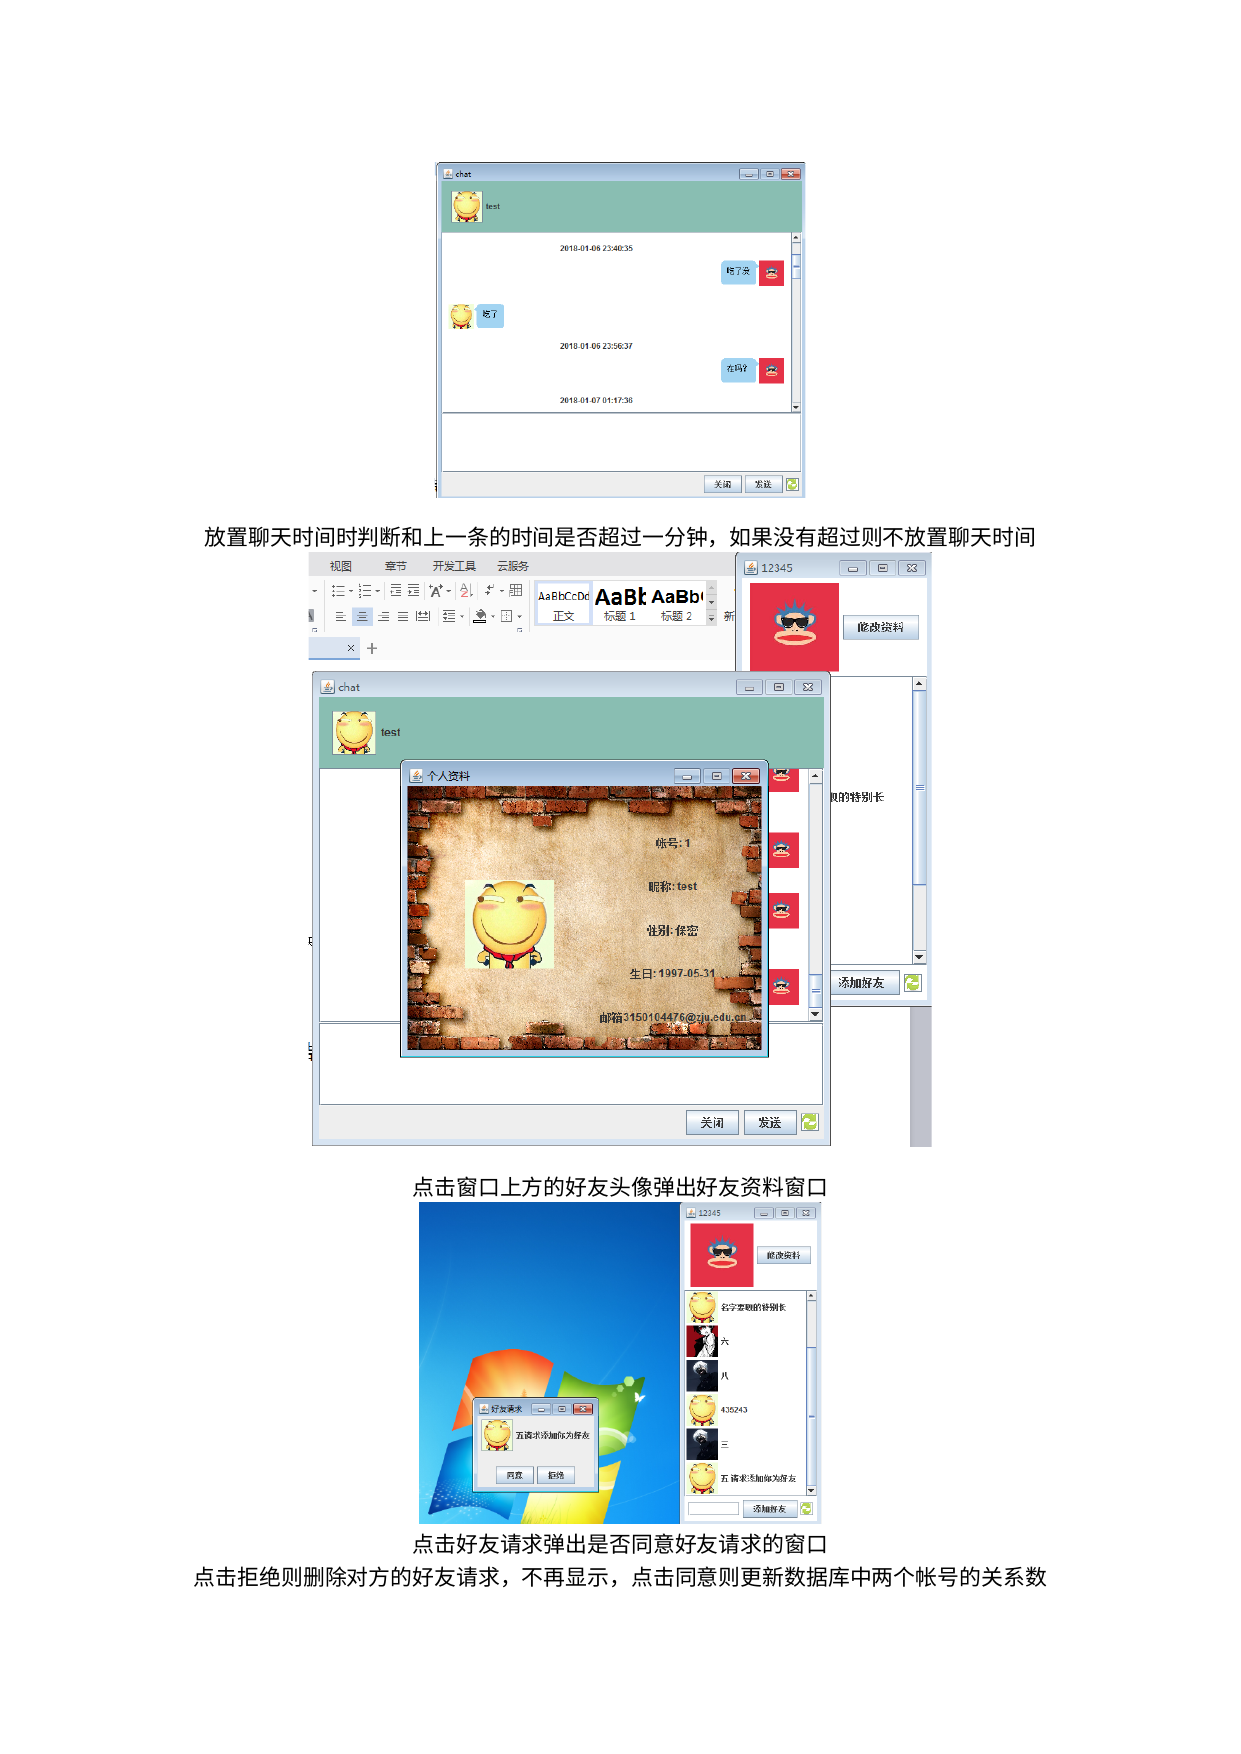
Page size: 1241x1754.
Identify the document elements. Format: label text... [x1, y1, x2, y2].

text 放置聊天时间时判断和上一条的时间是否超过一分钟，如果没有超过则不放置聊天时间 [187, 519, 1053, 552]
picture [419, 1202, 822, 1524]
picture [308, 552, 932, 1147]
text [187, 1559, 1053, 1592]
picture [434, 162, 806, 498]
text 点击窗口上方的好友头像弹出好友资料窗口 [187, 1169, 1053, 1202]
text 点击好友请求弹出是否同意好友请求的窗口 [187, 1527, 1053, 1559]
